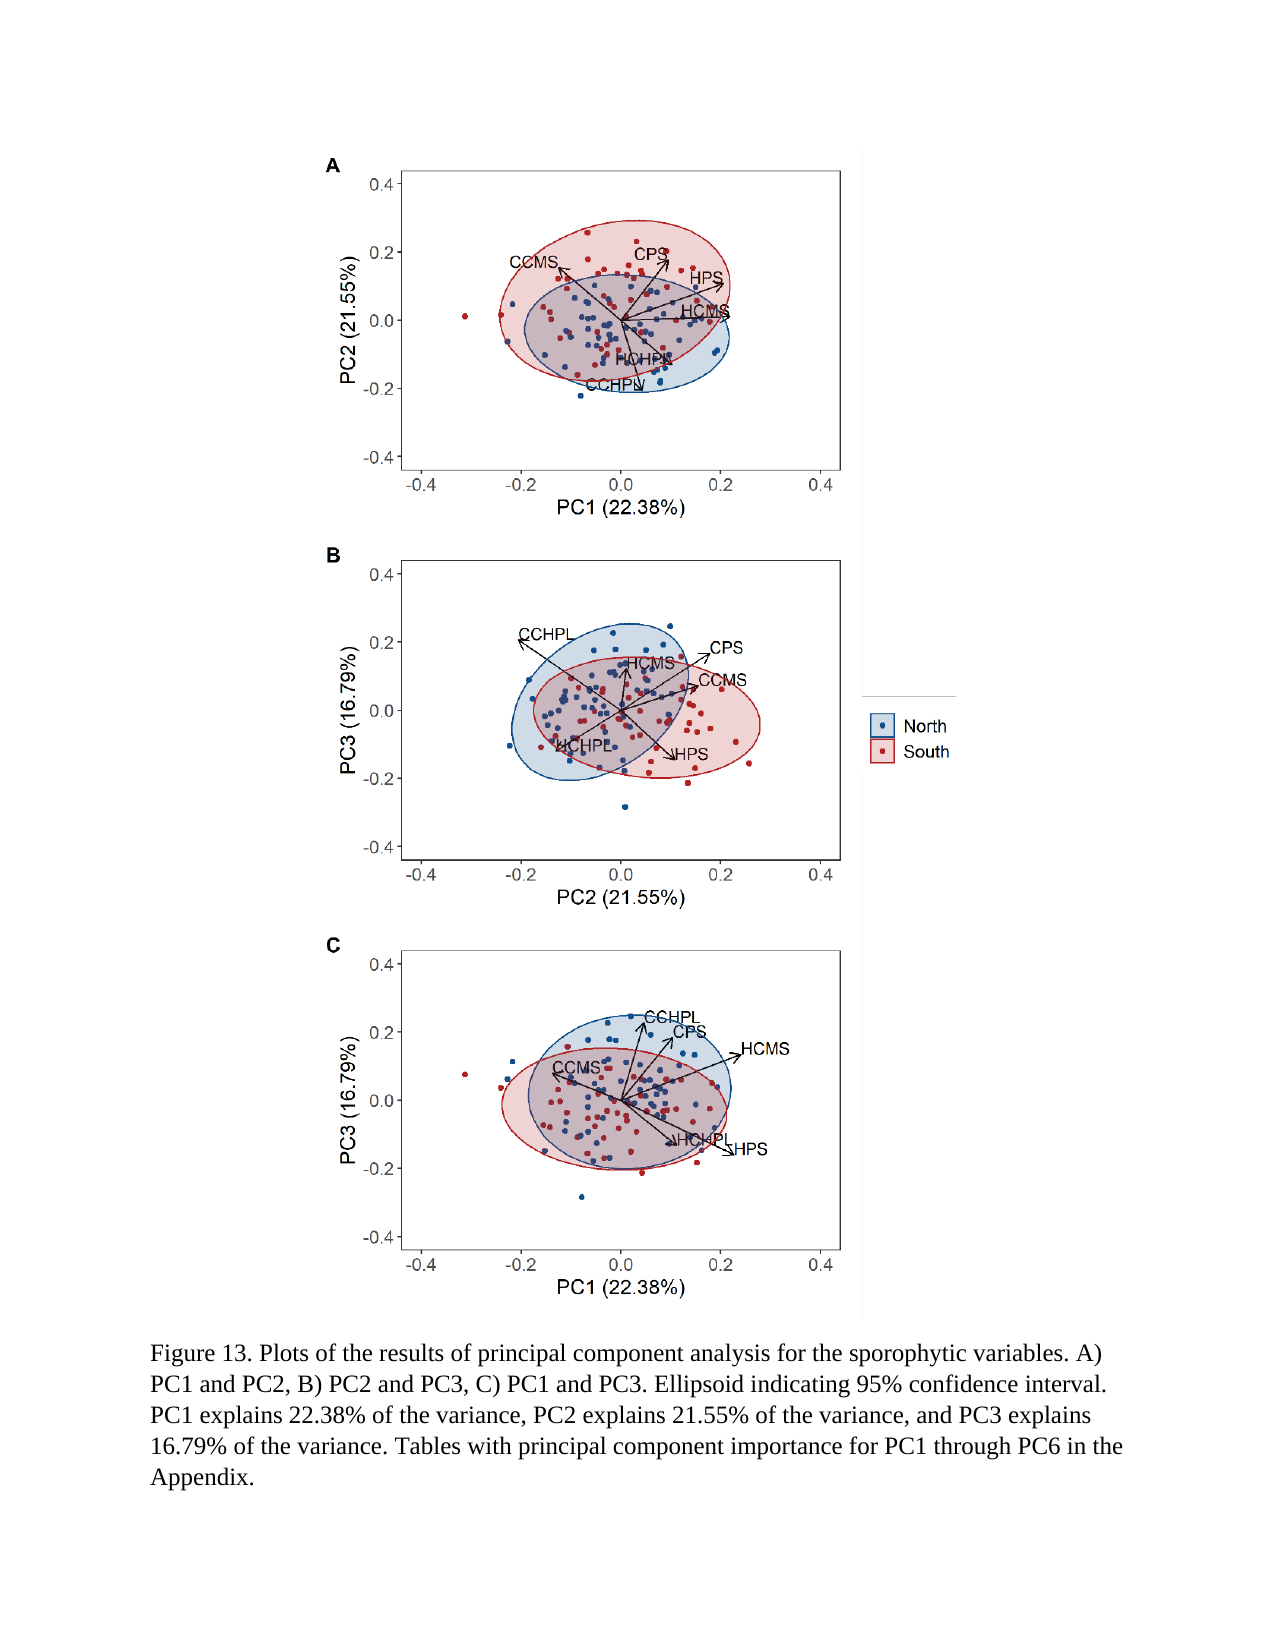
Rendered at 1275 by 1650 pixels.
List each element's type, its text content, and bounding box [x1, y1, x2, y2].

text Figure 13. Plots of the results of principal component analysis for the sporophytic variables. A) PC1 and PC2, B) PC2 and PC3, C) PC1 and PC3. Ellipsoid indicating 95% confidence interval. PC1 explains 22.38% of the variance, PC2 explains 21.55% of the variance, and PC3 explains 16.79% of the variance. Tables with principal component importance for PC1 through PC6 in the Appendix. [150, 1338, 1125, 1491]
picture [318, 150, 957, 1319]
